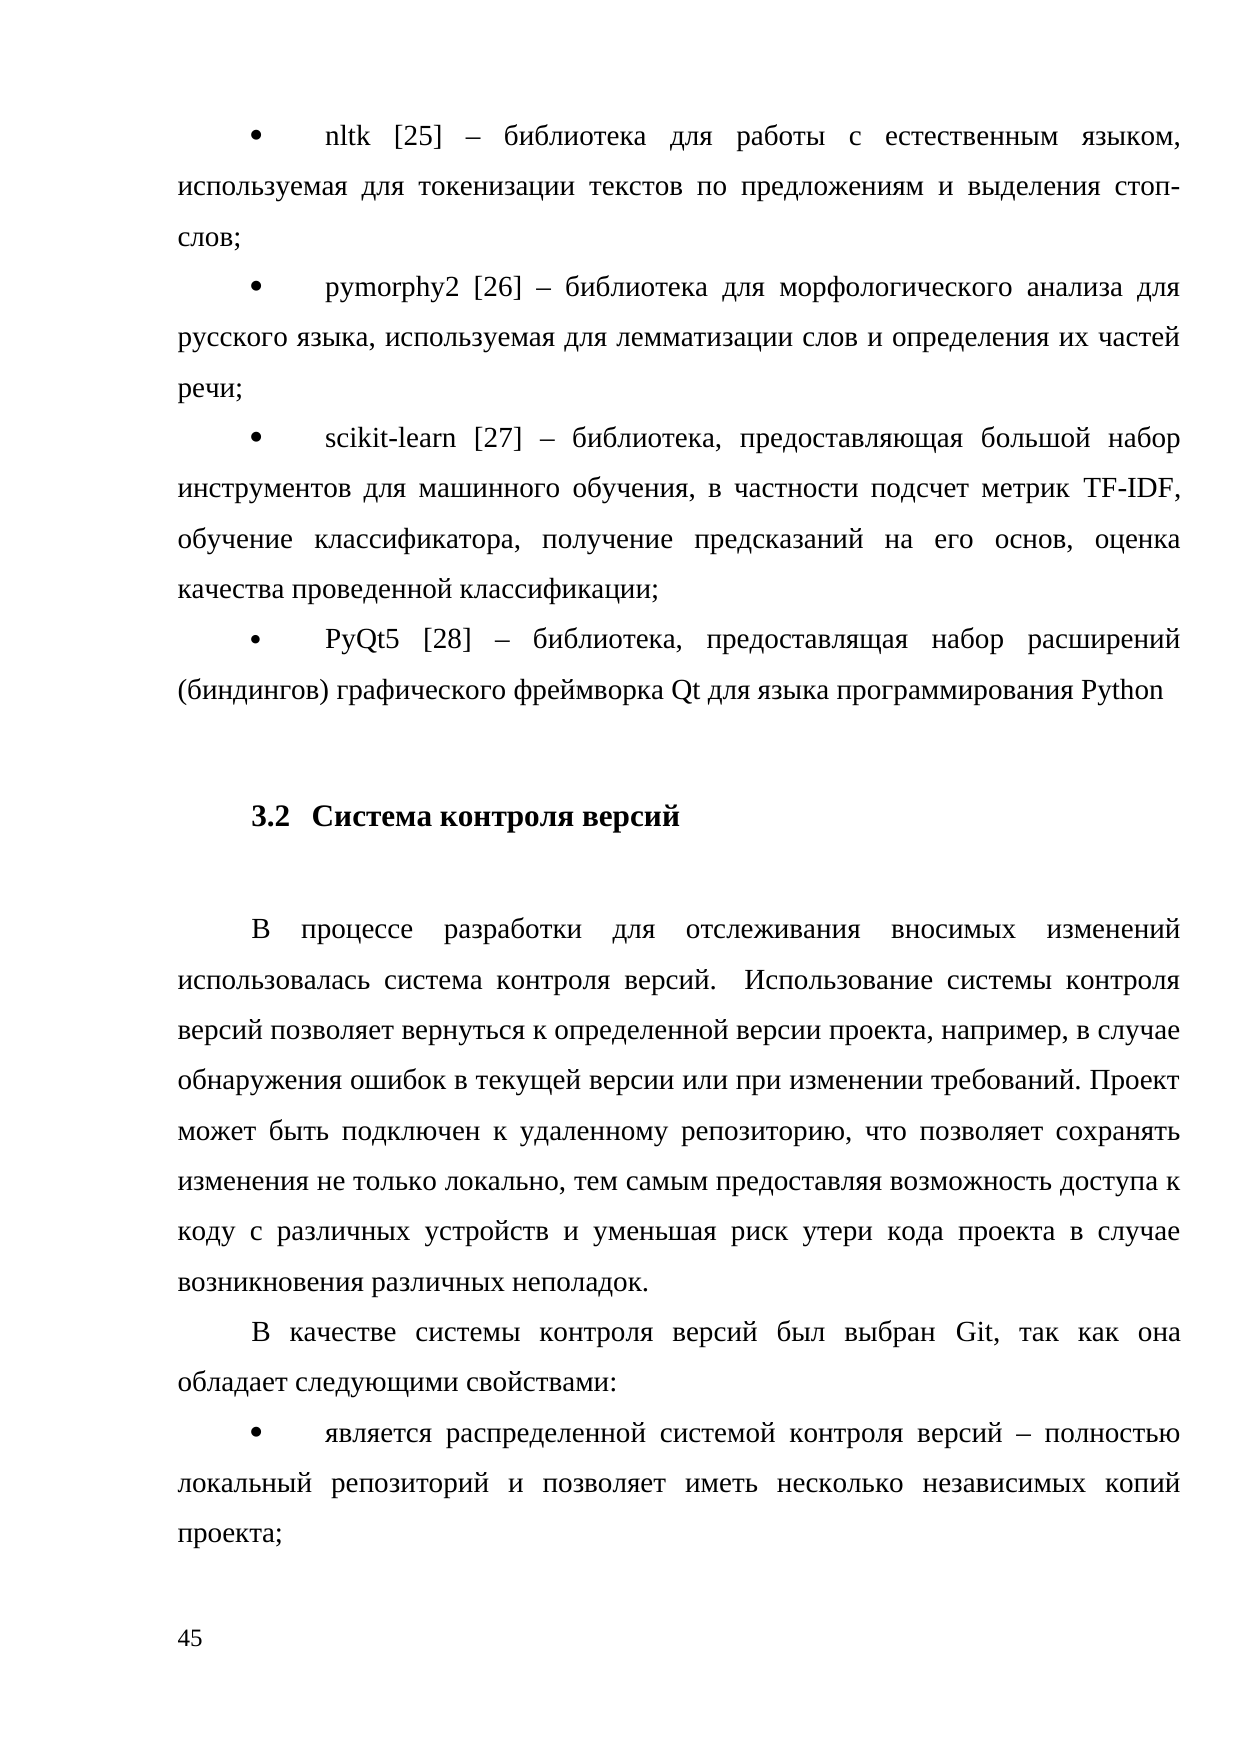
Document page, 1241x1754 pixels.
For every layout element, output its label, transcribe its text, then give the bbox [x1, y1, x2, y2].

list nltk [25] – библиотека для работы с естественным языком, используемая для токенизации текстов по предложениям и выделения стоп-слов; [177, 118, 1181, 252]
text В процессе разработки для отслеживания вносимых изменений использовалась система контроля версий. Использование системы контроля версий позволяет вернуться к определенной версии проекта, например, в случае обнаружения ошибок в текущей версии или при изменении требований. Проект может быть подключен к удаленному репозиторию, что позволяет сохранять изменения не только локально, тем самым предоставляя возможность доступа к коду с различных устройств и уменьшая риск утери кода проекта в случае возникновения различных неполадок. [177, 912, 1181, 1297]
subtitle Система контроля версий [251, 797, 1181, 833]
list PyQt5 [28] – библиотека, предоставлящая набор расширений (биндингов) графического фреймворка Qt для языка программирования Python [177, 622, 1181, 705]
text В качестве системы контроля версий был выбран Git, так как она обладает следующими свойствами: [177, 1314, 1181, 1398]
list является распределенной системой контроля версий – полностью локальный репозиторий и позволяет иметь несколько независимых копий проекта; [177, 1415, 1181, 1549]
list pymorphy2 [26] – библиотека для морфологического анализа для русского языка, используемая для лемматизации слов и определения их частей речи; [177, 269, 1181, 403]
list scikit-learn [27] – библиотека, предоставляющая большой набор инструментов для машинного обучения, в частности подсчет метрик TF-IDF, обучение классификатора, получение предсказаний на его основ, оценка качества проведенной классификации; [177, 420, 1181, 605]
